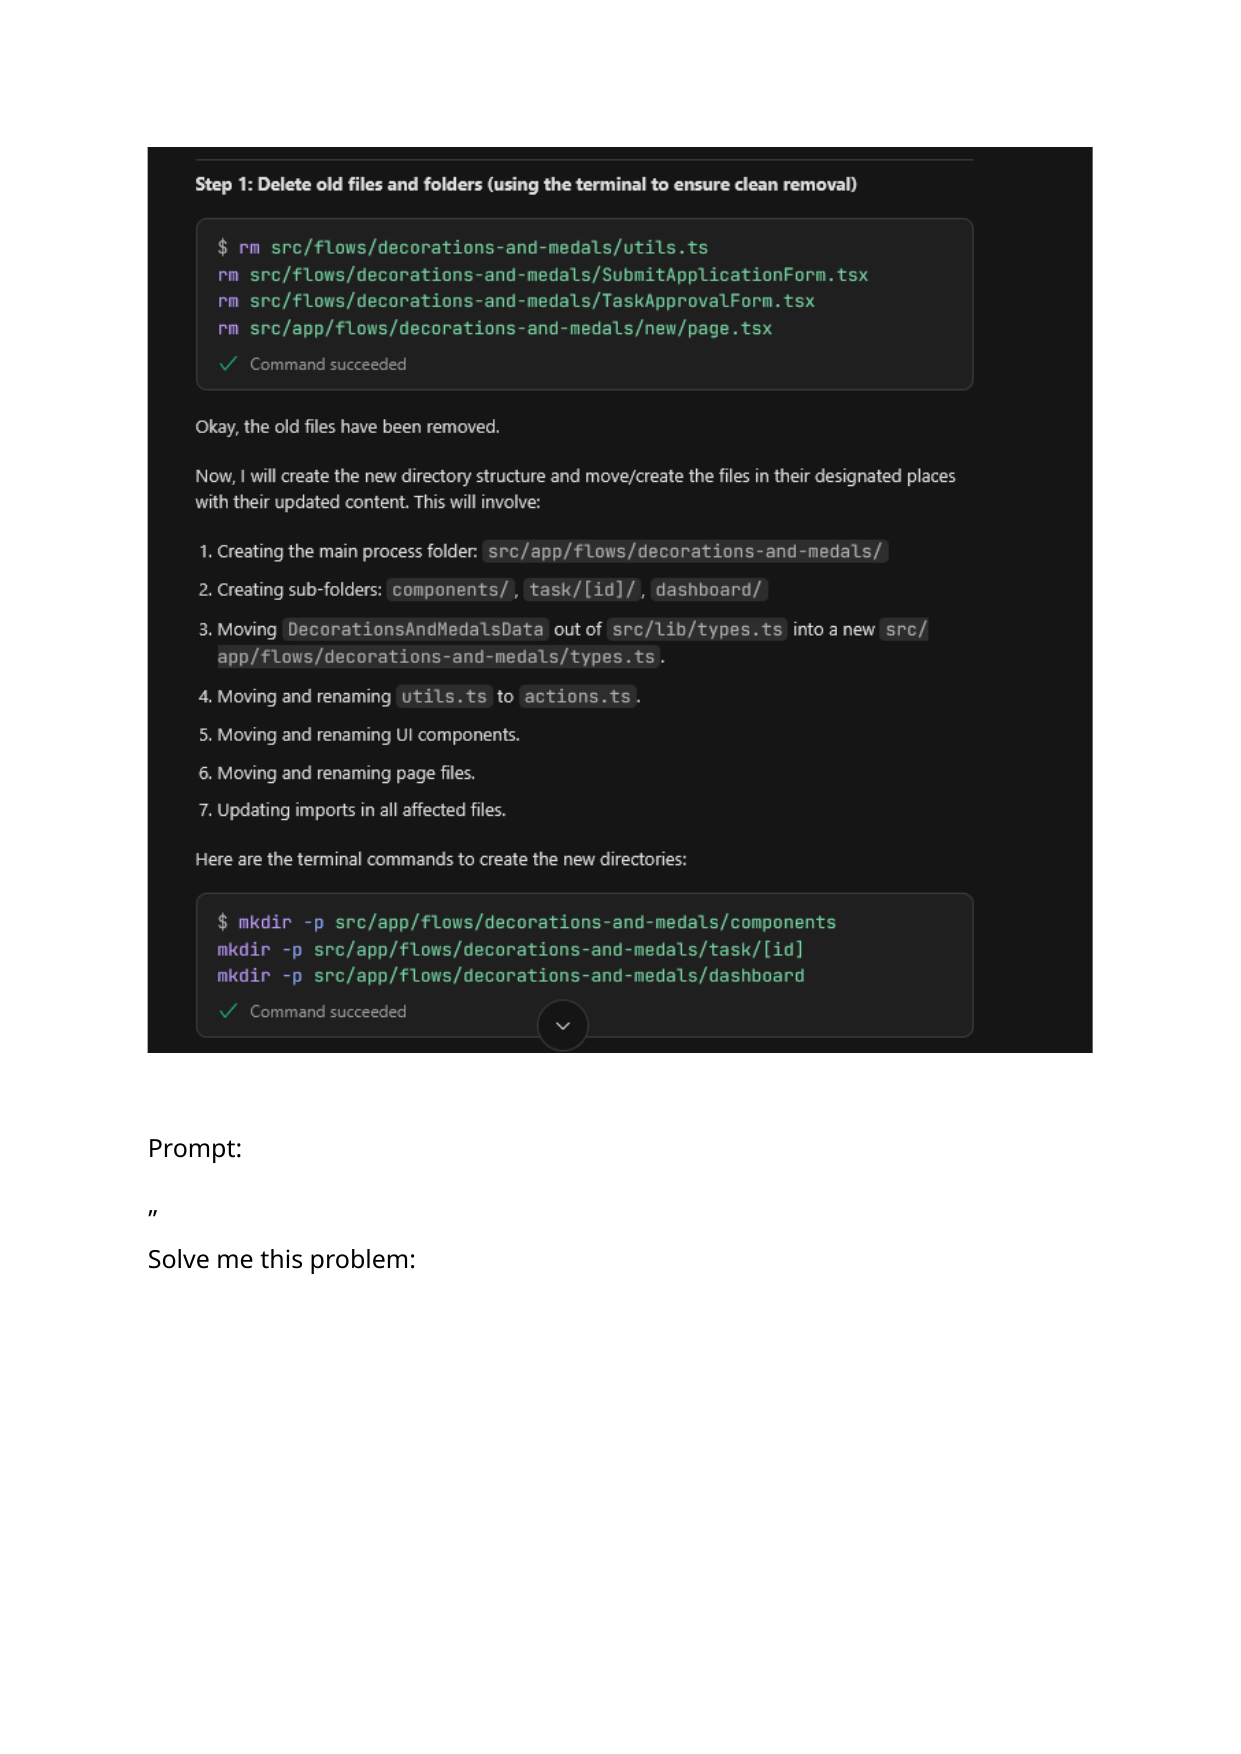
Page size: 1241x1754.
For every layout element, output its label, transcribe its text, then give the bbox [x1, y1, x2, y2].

text Prompt: [148, 1131, 1093, 1164]
picture [147, 147, 1093, 1053]
text „ [148, 1186, 1093, 1220]
text Solve me this problem: [148, 1242, 1093, 1276]
